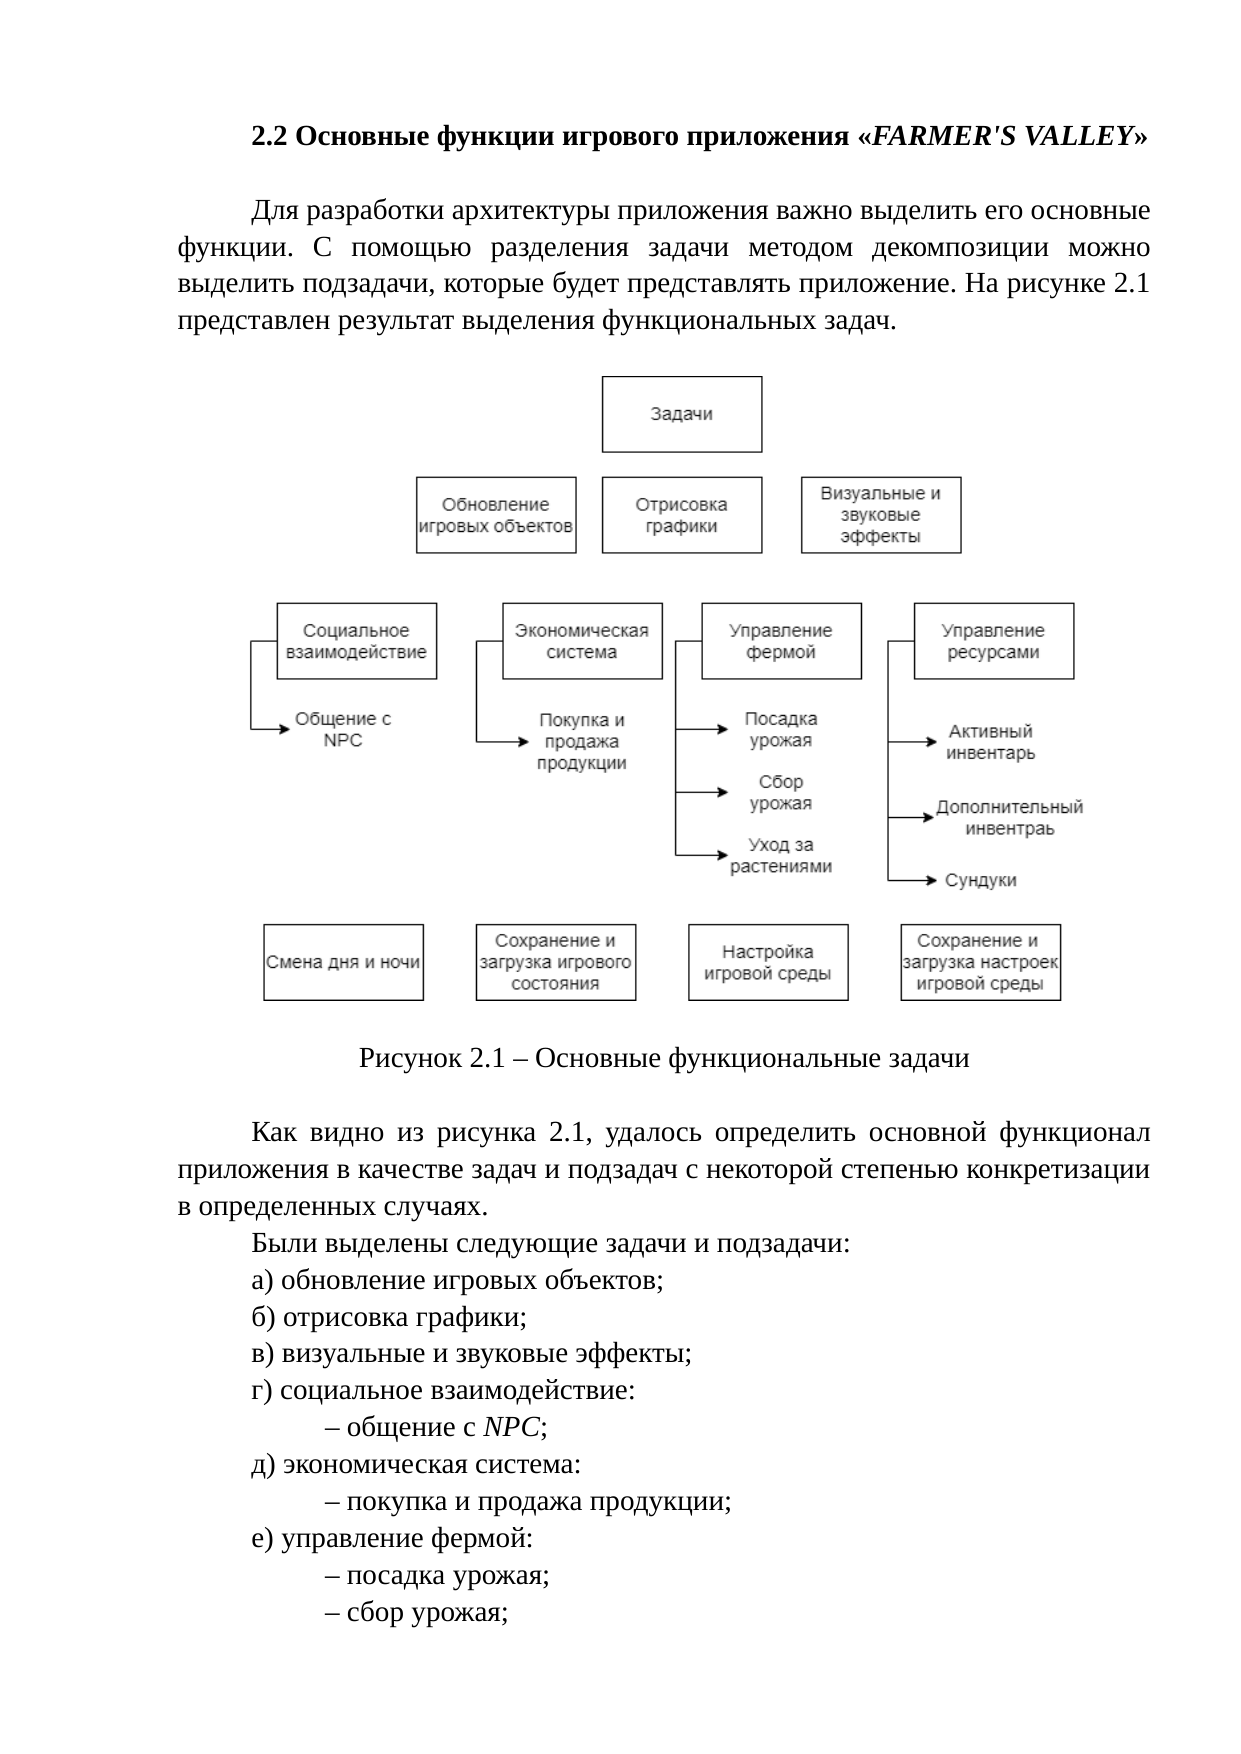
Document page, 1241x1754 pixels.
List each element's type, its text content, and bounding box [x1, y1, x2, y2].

text Как видно из рисунка 2.1, удалось определить основной функционал приложения в качестве задач и подзадач с некоторой степенью конкретизации в определенных случаях. [177, 1114, 1152, 1222]
text г) социальное взаимодействие: [177, 1372, 1152, 1406]
text – покупка и продажа продукции; [177, 1483, 1152, 1517]
text – сбор урожая; [177, 1594, 1152, 1627]
text б) отрисовка графики; [177, 1299, 1152, 1332]
text – общение с NPC; [177, 1409, 1152, 1443]
text е) управление фермой: [177, 1520, 1152, 1553]
text Для разработки архитектуры приложения важно выделить его основные функции. С помощью разделения задачи методом декомпозиции можно выделить подзадачи, которые будет представлять приложение. На рисунке 2.1 представлен результат выделения функциональных задач. [177, 192, 1152, 336]
text – посадка урожая; [177, 1557, 1152, 1590]
text д) экономическая система: [177, 1446, 1152, 1480]
text а) обновление игровых объектов; [177, 1262, 1152, 1295]
text Были выделены следующие задачи и подзадачи: [177, 1225, 1152, 1258]
picture [241, 376, 1088, 1001]
text 2.2 Основные функции игрового приложения «FARMER'S VALLEY» [177, 118, 1152, 152]
text Рисунок 2.1 – Основные функциональные задачи [177, 1041, 1152, 1074]
text в) визуальные и звуковые эффекты; [177, 1336, 1152, 1369]
